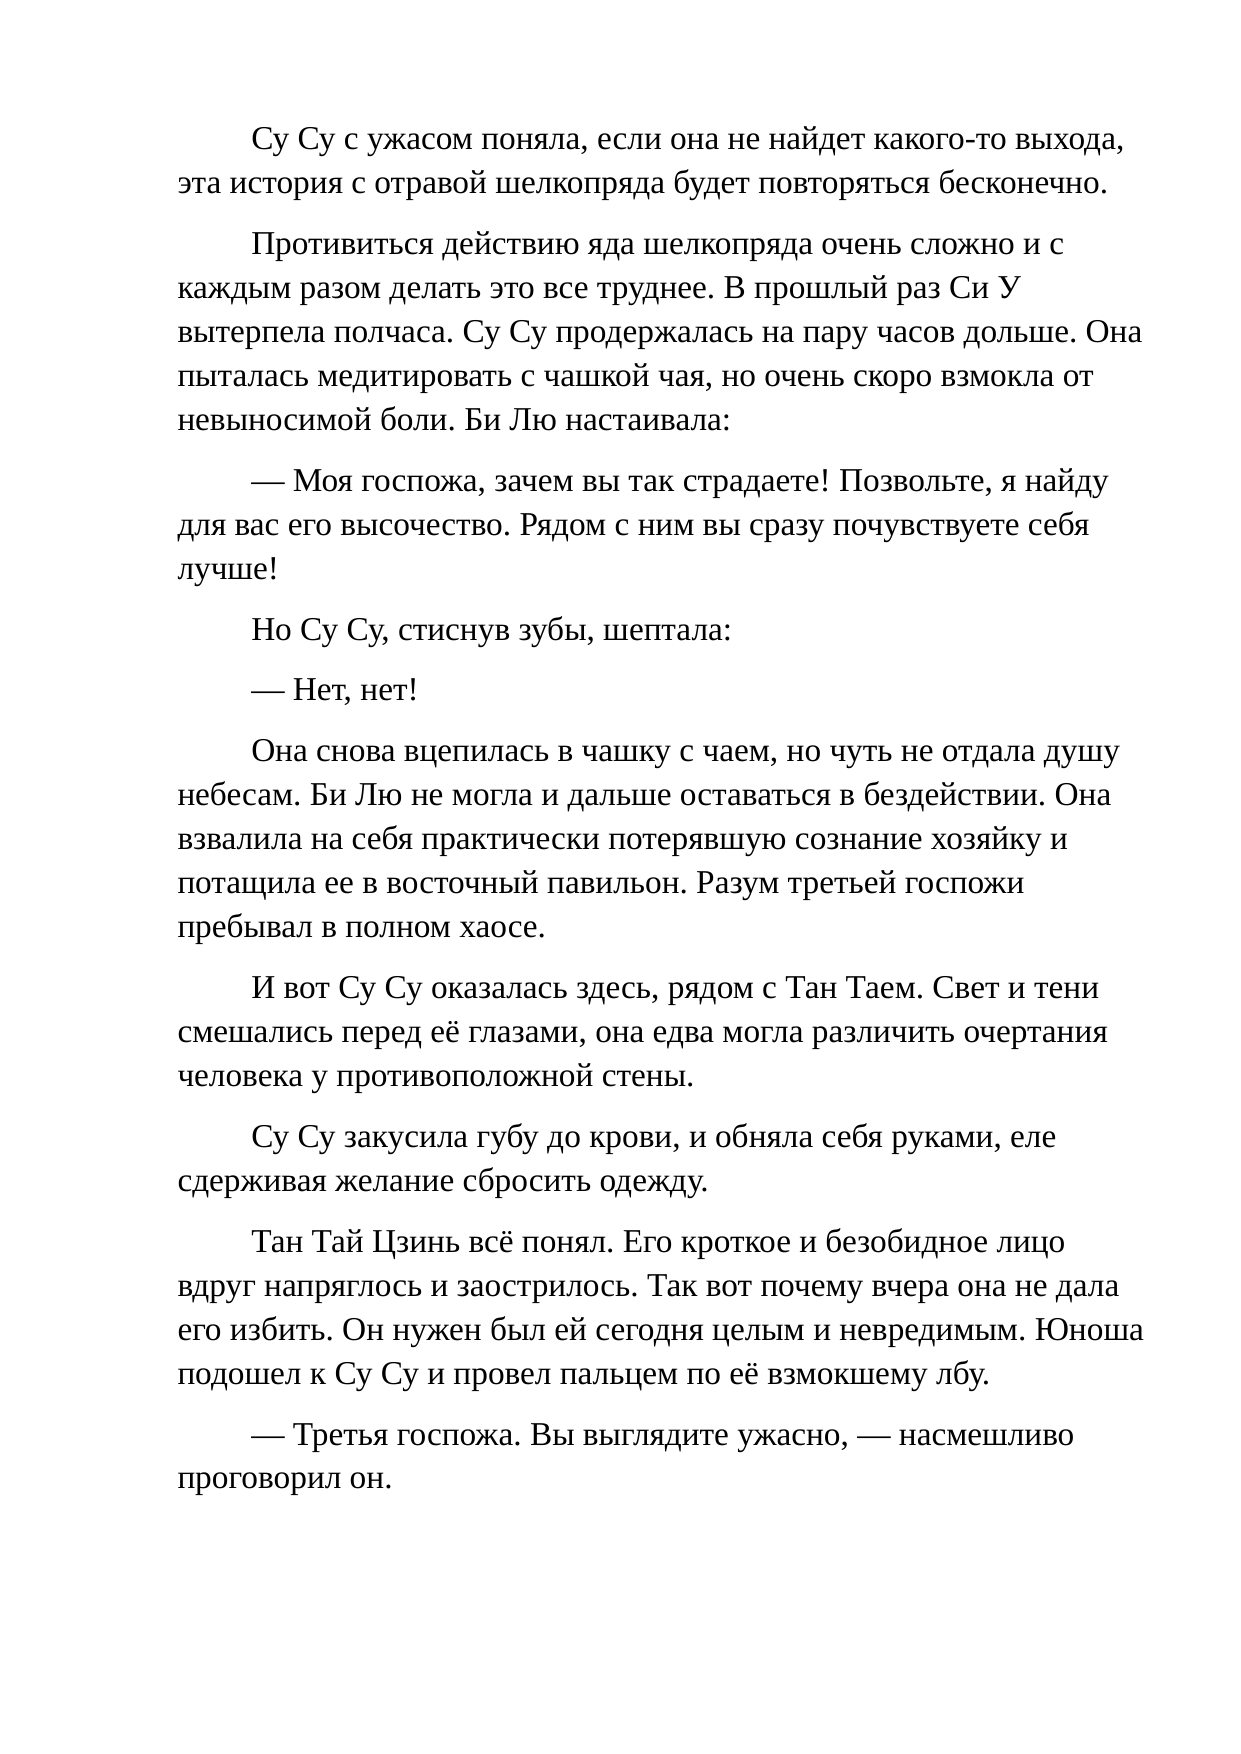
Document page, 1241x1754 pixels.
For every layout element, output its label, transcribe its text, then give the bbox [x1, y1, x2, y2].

text Противиться действию яда шелкопряда очень сложно и с каждым разом делать это все труднее. В прошлый раз Си У вытерпела полчаса. Су Су продержалась на пару часов дольше. Она пыталась медитировать с чашкой чая, но очень скоро взмокла от невыносимой боли. Би Лю настаивала: [177, 223, 1152, 437]
text — Третья госпожа. Вы выглядите ужасно, — насмешливо проговорил он. [177, 1414, 1152, 1496]
text Она снова вцепилась в чашку с чаем, но чуть не отдала душу небесам. Би Лю не могла и дальше оставаться в бездействии. Она взвалила на себя практически потерявшую сознание хозяйку и потащила ее в восточный павильон. Разум третьей госпожи пребывал в полном хаосе. [177, 730, 1152, 945]
text — Нет, нет! [177, 669, 1152, 708]
text Су Су закусила губу до крови, и обняла себя руками, еле сдерживая желание сбросить одежду. [177, 1116, 1152, 1198]
text И вот Су Су оказалась здесь, рядом с Тан Таем. Свет и тени смешались перед её глазами, она едва могла различить очертания человека у противоположной стены. [177, 967, 1152, 1094]
text — Моя госпожа, зачем вы так страдаете! Позвольте, я найду для вас его высочество. Рядом с ним вы сразу почувствуете себя лучше! [177, 460, 1152, 586]
text Тан Тай Цзинь всё понял. Его кроткое и безобидное лицо вдруг напряглось и заострилось. Так вот почему вчера она не дала его избить. Он нужен был ей сегодня целым и невредимым. Юноша подошел к Су Су и провел пальцем по её взмокшему лбу. [177, 1221, 1152, 1391]
text Су Су с ужасом поняла, если она не найдет какого-то выхода, эта история с отравой шелкопряда будет повторяться бесконечно. [177, 118, 1152, 201]
text Но Су Су, стиснув зубы, шептала: [177, 609, 1152, 647]
